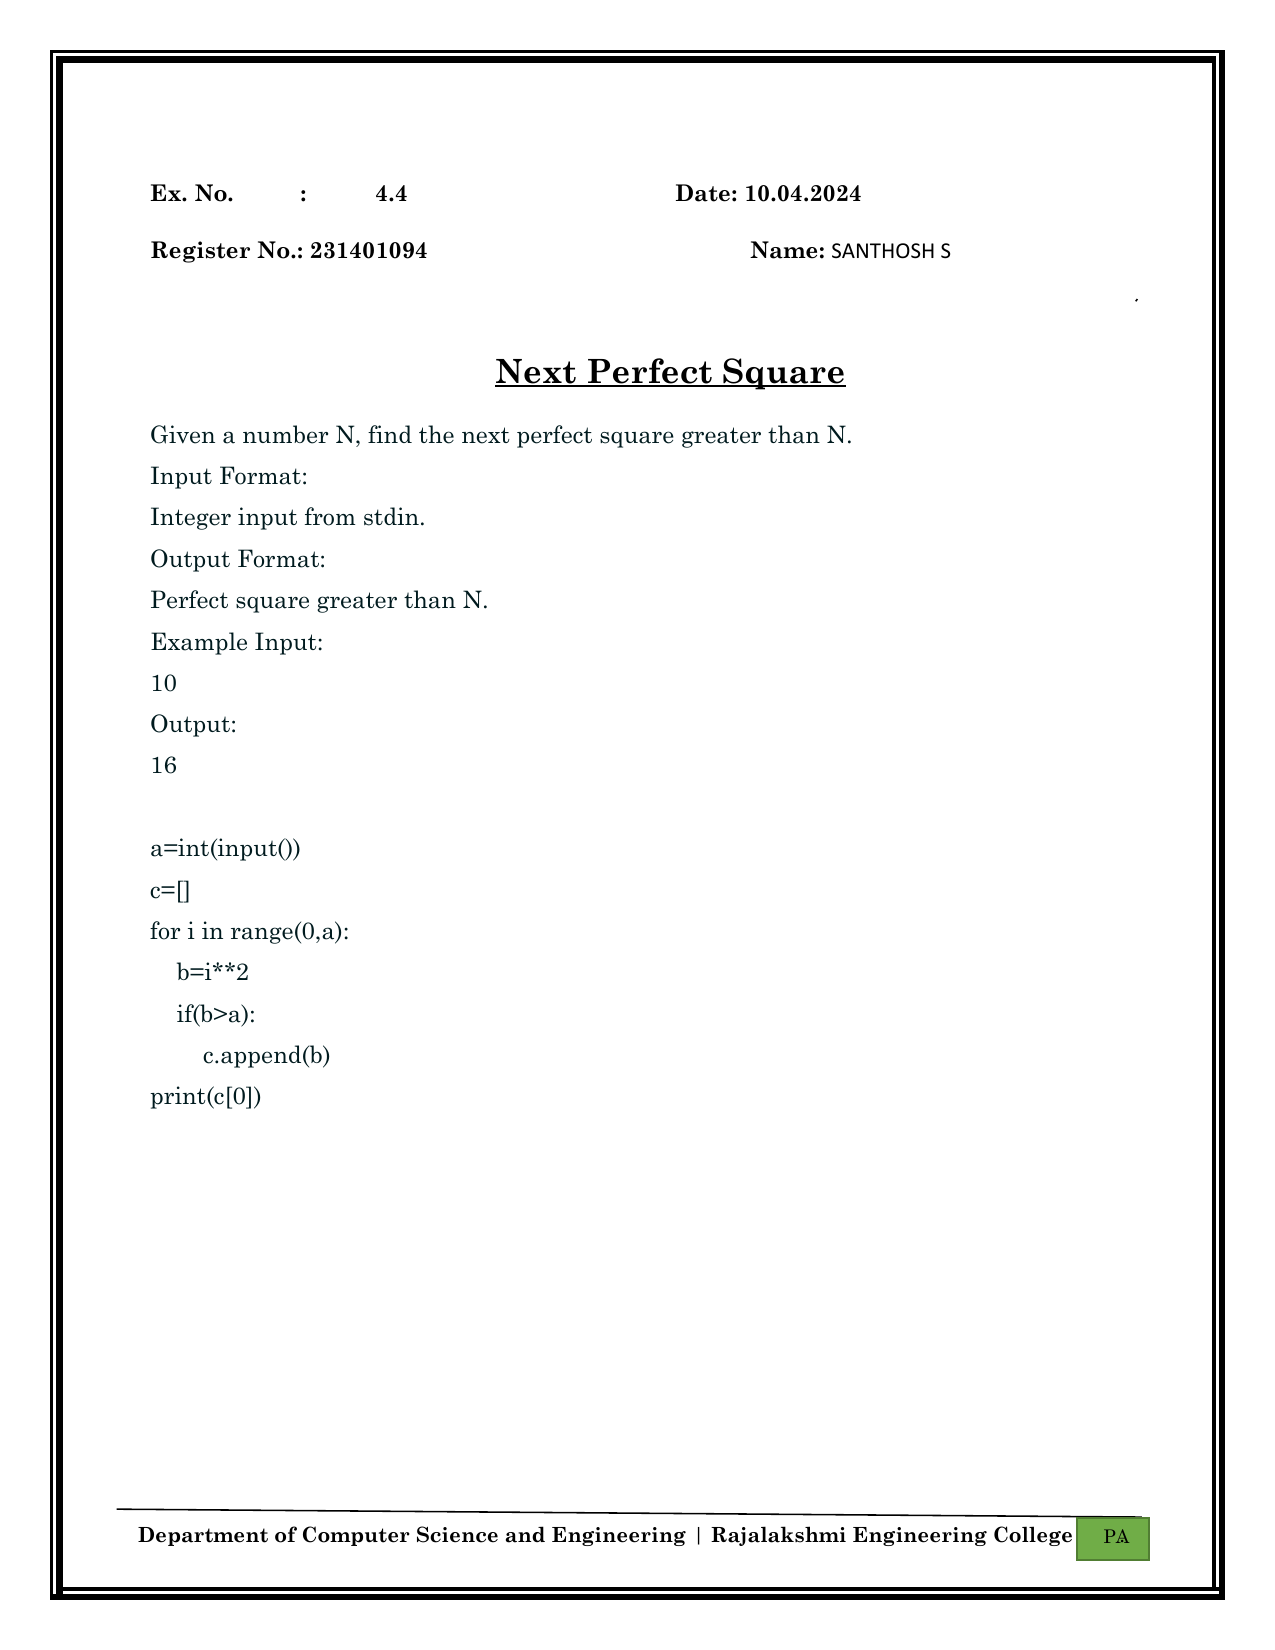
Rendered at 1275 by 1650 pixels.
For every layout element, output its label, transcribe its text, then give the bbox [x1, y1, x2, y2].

text print(c[0]) [150, 1081, 1125, 1110]
text Register No.: 231401094 Name: SANTHOSH S [150, 236, 1125, 264]
text Integer input from stdin. [150, 502, 1125, 531]
text Example Input: [150, 626, 1125, 655]
text Given a number N, find the next perfect square greater than N. [150, 419, 1125, 448]
text Ex. No. : 4.4 Date: 10.04.2024 [150, 179, 1125, 207]
text a=int(input()) [150, 833, 1125, 862]
text 10 [150, 668, 1125, 696]
text Output: [150, 709, 1125, 738]
text Input Format: [150, 461, 1125, 490]
text Perfect square greater than N. [150, 585, 1125, 614]
text for i in range(0,a): [150, 916, 1125, 944]
text if(b>a): [150, 998, 1125, 1027]
text Next Perfect Square [216, 350, 1125, 390]
text b=i**2 [150, 957, 1125, 986]
text 16 [150, 750, 1125, 779]
text Output Format: [150, 543, 1125, 572]
text c=[] [150, 874, 1125, 903]
text c.append(b) [150, 1040, 1125, 1069]
